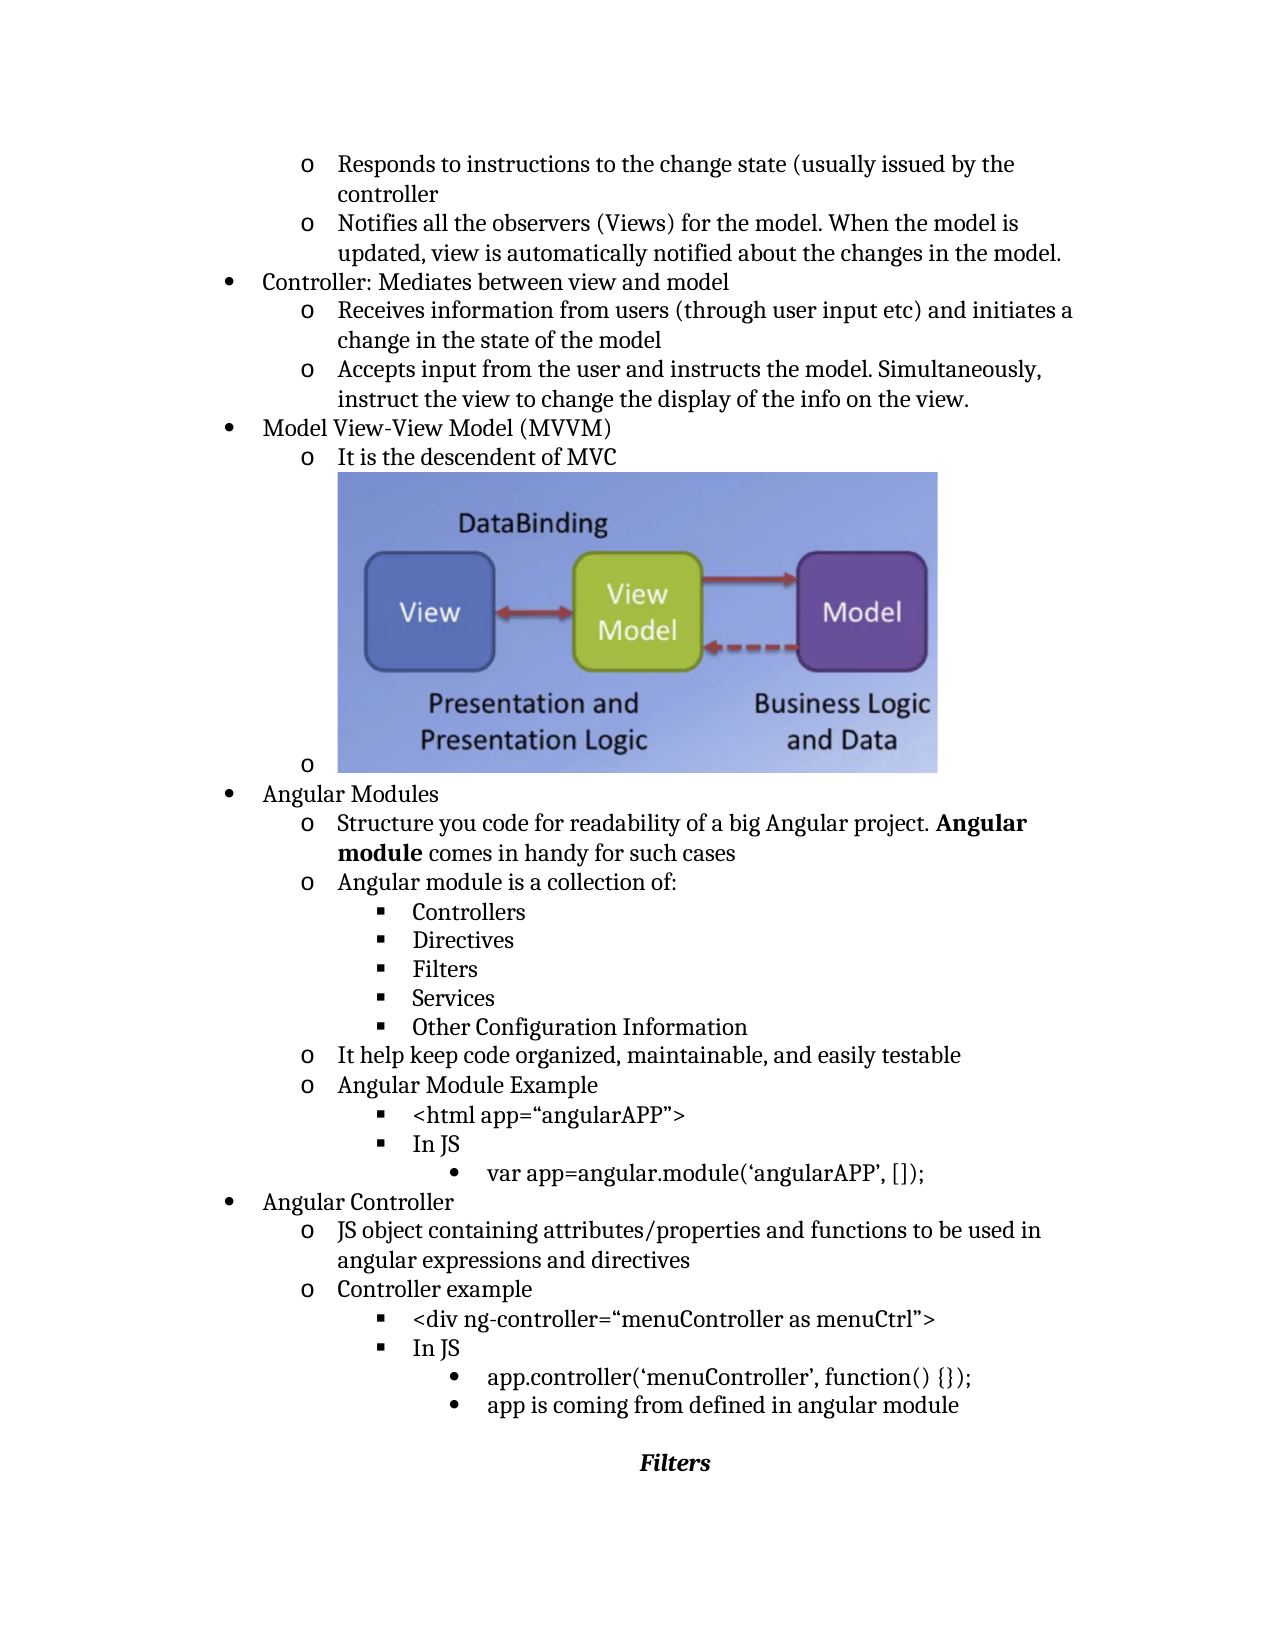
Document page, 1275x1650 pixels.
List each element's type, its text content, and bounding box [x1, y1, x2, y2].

list Controller example [300, 1275, 1087, 1305]
list In JS [375, 1130, 1087, 1159]
list JS object containing attributes/properties and functions to be used in angular expressions and directives [300, 1216, 1087, 1275]
list Notifies all the observers (Views) for the model. When the model is updated, view is automatically notified about the changes in the model. [300, 209, 1087, 267]
list var app=angular.module(‘angularAPP’, []); [450, 1159, 1087, 1187]
list Angular module is a collection of: [300, 867, 1087, 897]
list Accepts input from the user and instructs the model. Simultaneously, instruct the view to change the display of the info on the view. [300, 355, 1087, 414]
list It is the descendent of MVC [300, 442, 1087, 472]
list Angular Controller [225, 1187, 1087, 1216]
list Filters [262, 1449, 1087, 1477]
list Model View-View Model (MVVM) [225, 414, 1087, 442]
list app.controller(‘menuController’, function() {}); [450, 1362, 1087, 1391]
list Structure you code for readability of a big Angular project. Angular module comes in handy for such cases [300, 809, 1087, 867]
list Controller: Mediates between view and model [225, 267, 1087, 296]
list Directives [375, 926, 1087, 955]
list app is coming from defined in angular module [450, 1391, 1087, 1420]
list It help keep code organized, maintainable, and easily testable [300, 1041, 1087, 1071]
list In JS [375, 1334, 1087, 1362]
list Other Configuration Information [375, 1012, 1087, 1041]
list <div ng-controller=“menuController as menuCtrl”> [375, 1305, 1087, 1334]
list Filters [375, 955, 1087, 984]
list Services [375, 984, 1087, 1012]
list Responds to instructions to the change state (usually issued by the controller [300, 150, 1087, 209]
picture [337, 472, 938, 773]
list Receives information from users (through user input etc) and initiates a change in the state of the model [300, 296, 1087, 355]
list Controllers [375, 897, 1087, 926]
list Angular Modules [225, 780, 1087, 809]
list Angular Module Example [300, 1071, 1087, 1101]
list <html app=“angularAPP”> [375, 1101, 1087, 1130]
